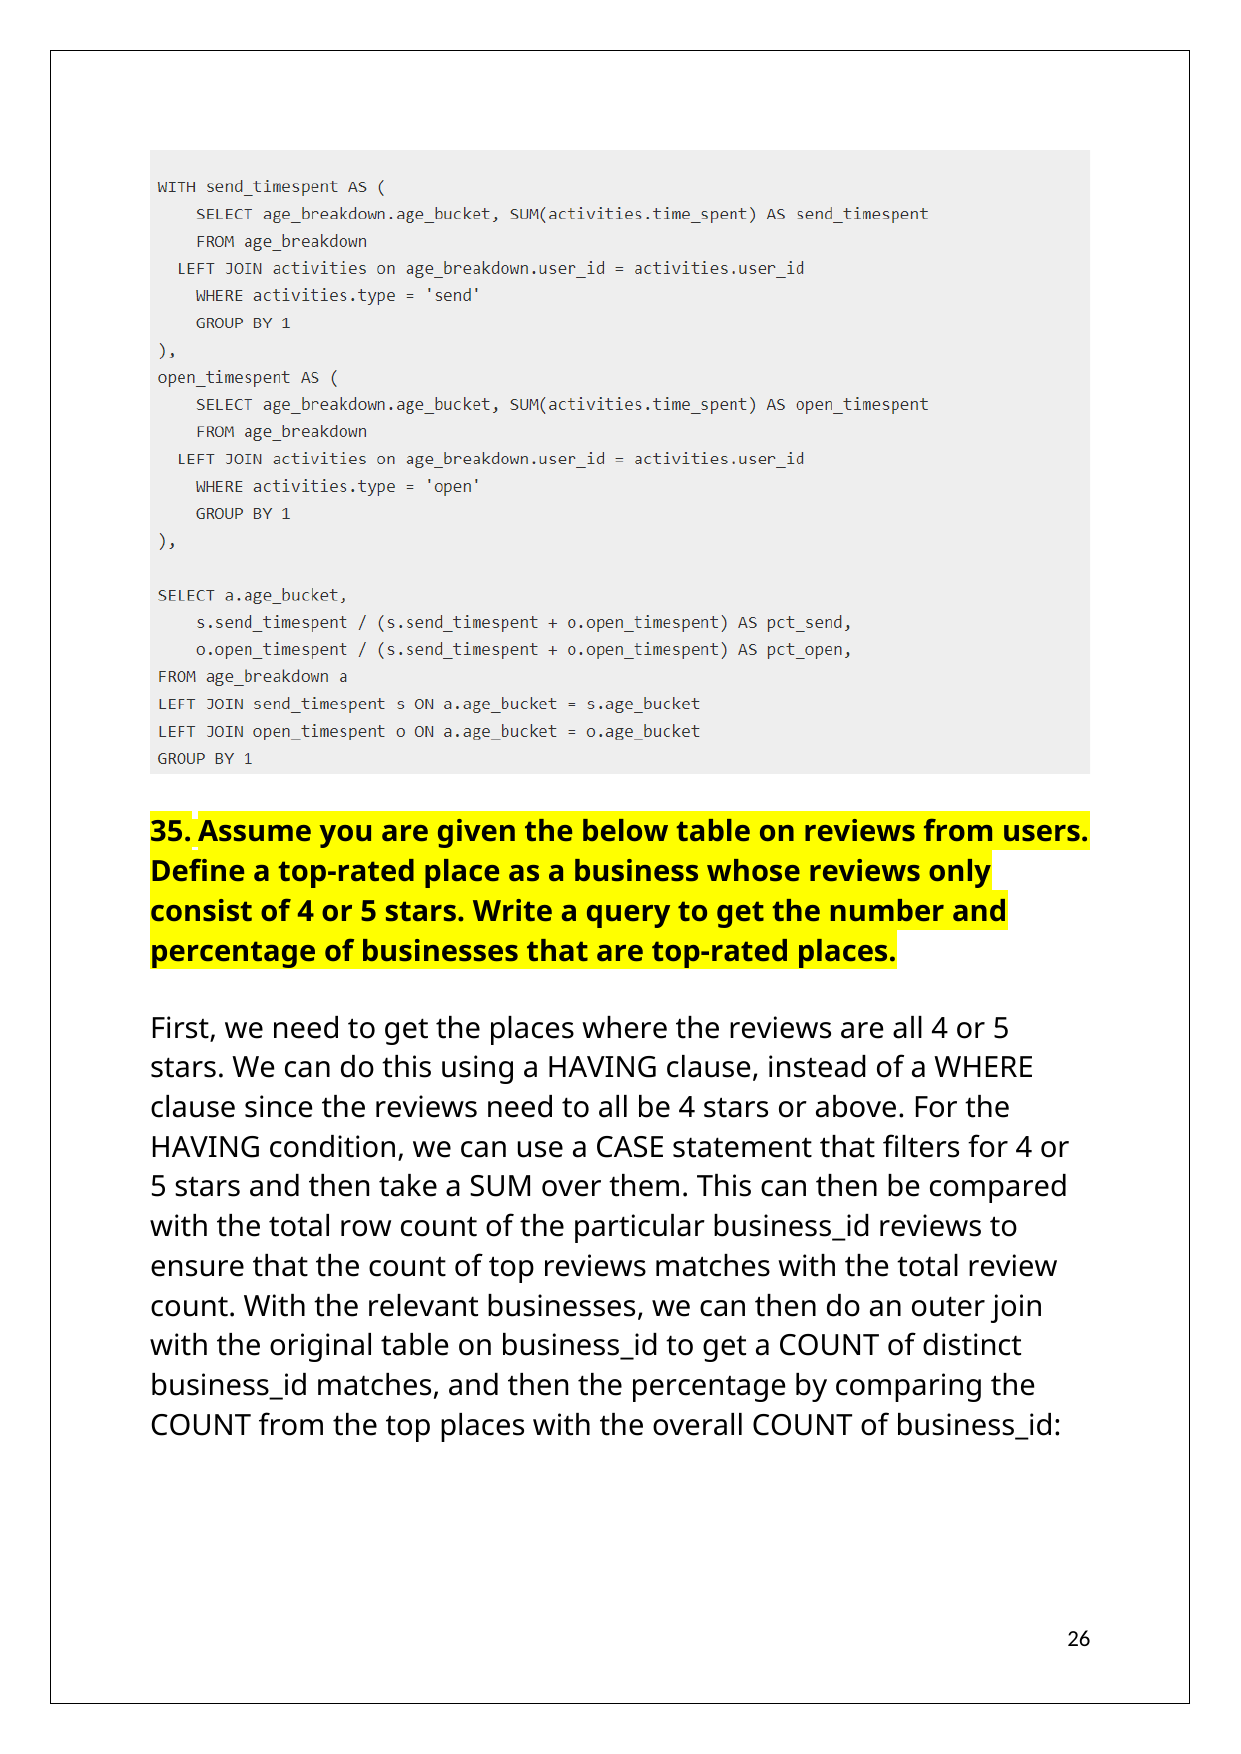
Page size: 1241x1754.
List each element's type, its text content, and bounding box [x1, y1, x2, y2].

text 35. Assume you are given the below table on reviews from users. Define a top-rated place as a business whose reviews only consist of 4 or 5 stars. Write a query to get the number and percentage of businesses that are top-rated places. [897, 850, 1090, 969]
text First, we need to get the places where the reviews are all 4 or 5 stars. We can do this using a HAVING clause, instead of a WHERE clause since the reviews need to all be 4 stars or above. For the HAVING condition, we can use a CASE statement that filters for 4 or 5 stars and then take a SUM over them. This can then be compared with the total row count of the particular business_id reviews to ensure that the count of top reviews matches with the total review count. With the relevant businesses, we can then do an outer join with the original table on business_id to get a COUNT of distinct business_id matches, and then the percentage by comparing the COUNT from the top places with the overall COUNT of business_id: [150, 1007, 1090, 1443]
picture [150, 150, 1091, 774]
